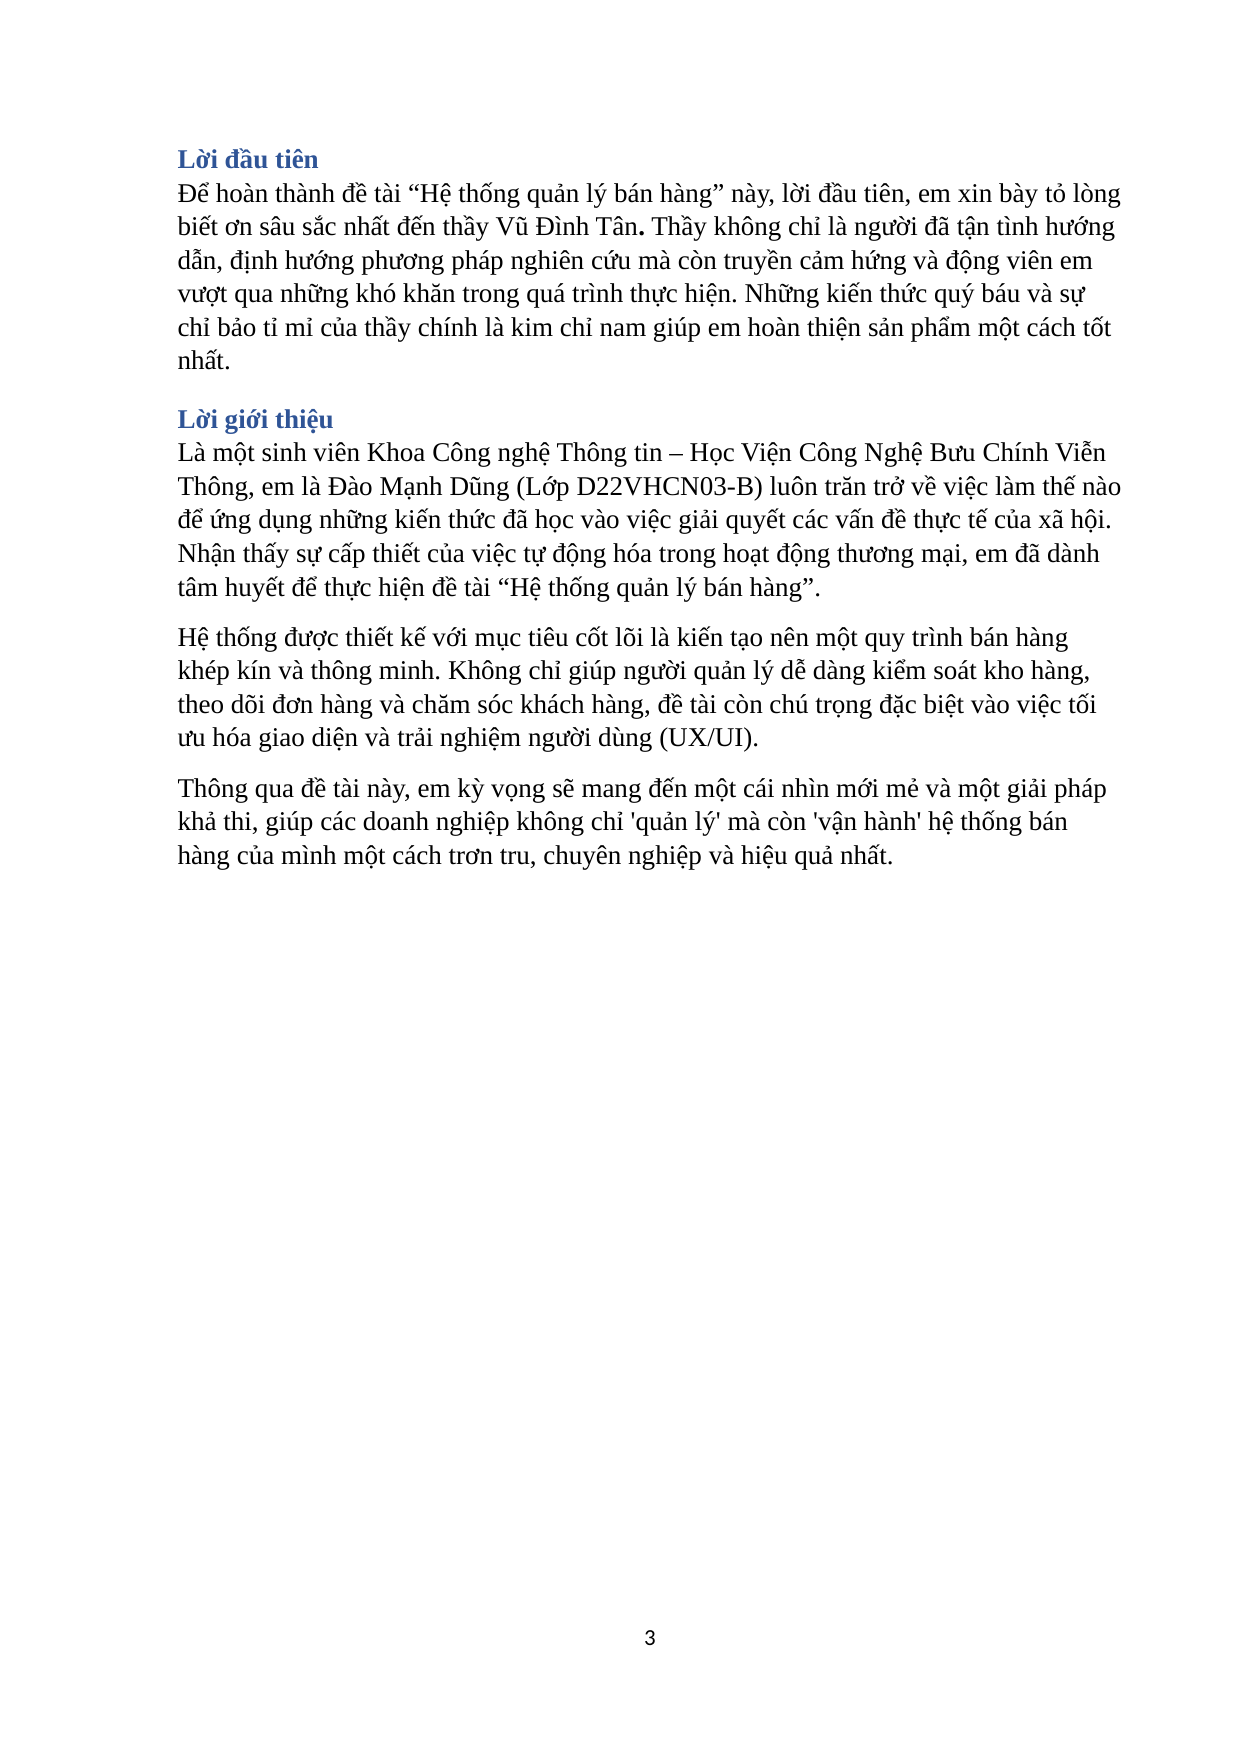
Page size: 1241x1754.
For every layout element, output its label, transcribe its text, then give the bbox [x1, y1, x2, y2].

text Là một sinh viên Khoa Công nghệ Thông tin – Học Viện Công Nghệ Bưu Chính Viễn Thông, em là Đào Mạnh Dũng (Lớp D22VHCN03-B) luôn trăn trở về việc làm thế nào để ứng dụng những kiến thức đã học vào việc giải quyết các vấn đề thực tế của xã hội. Nhận thấy sự cấp thiết của việc tự động hóa trong hoạt động thương mại, em đã dành tâm huyết để thực hiện đề tài “Hệ thống quản lý bán hàng”. [177, 436, 1122, 602]
text Hệ thống được thiết kế với mục tiêu cốt lõi là kiến tạo nên một quy trình bán hàng khép kín và thông minh. Không chỉ giúp người quản lý dễ dàng kiểm soát kho hàng, theo dõi đơn hàng và chăm sóc khách hàng, đề tài còn chú trọng đặc biệt vào việc tối ưu hóa giao diện và trải nghiệm người dùng (UX/UI). [177, 621, 1122, 753]
text Để hoàn thành đề tài “Hệ thống quản lý bán hàng” này, lời đầu tiên, em xin bày tỏ lòng biết ơn sâu sắc nhất đến thầy Vũ Đình Tân. Thầy không chỉ là người đã tận tình hướng dẫn, định hướng phương pháp nghiên cứu mà còn truyền cảm hứng và động viên em vượt qua những khó khăn trong quá trình thực hiện. Những kiến thức quý báu và sự chỉ bảo tỉ mỉ của thầy chính là kim chỉ nam giúp em hoàn thiện sản phẩm một cách tốt nhất. [177, 177, 1122, 376]
subtitle Lời giới thiệu [177, 403, 1122, 434]
text Thông qua đề tài này, em kỳ vọng sẽ mang đến một cái nhìn mới mẻ và một giải pháp khả thi, giúp các doanh nghiệp không chỉ 'quản lý' mà còn 'vận hành' hệ thống bán hàng của mình một cách trơn tru, chuyên nghiệp và hiệu quả nhất. [177, 772, 1122, 870]
subtitle Lời đầu tiên [177, 143, 1122, 174]
